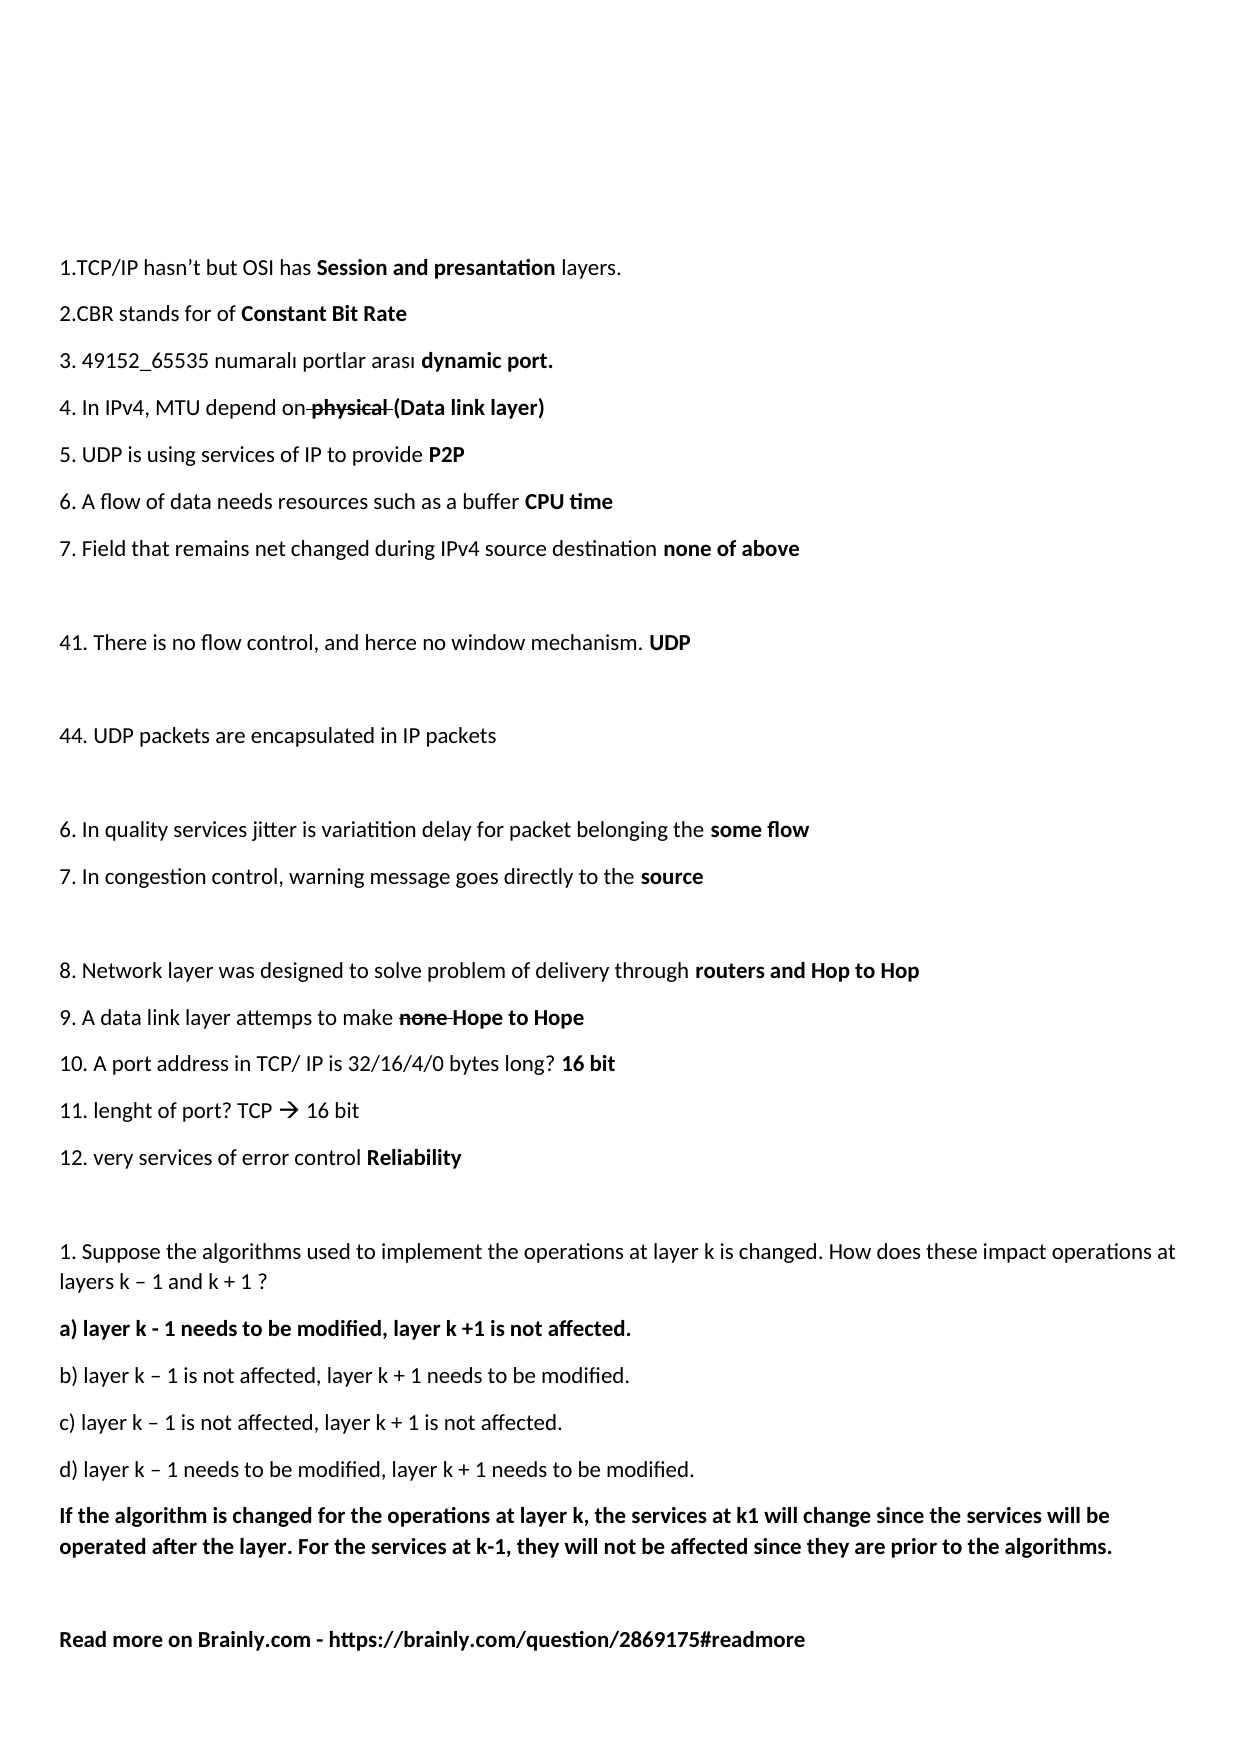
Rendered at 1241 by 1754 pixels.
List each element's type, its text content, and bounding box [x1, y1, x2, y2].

text 1.TCP/IP hasn’t but OSI has Session and presantation layers. [59, 253, 1193, 281]
text If the algorithm is changed for the operations at layer k, the services at k1 will change since the services will be operated after the layer. For the services at k-1, they will not be affected since they are prior to the algorithms. [59, 1502, 1193, 1560]
text 1. Suppose the algorithms used to implement the operations at layer k is changed. How does these impact operations at layers k – 1 and k + 1 ? [59, 1237, 1193, 1295]
text 3. 49152_65535 numaralı portlar arası dynamic port. [59, 346, 1193, 374]
text 7. In congestion control, warning message goes directly to the source [59, 862, 1193, 890]
text 41. There is no flow control, and herce no window mechanism. UDP [59, 628, 1193, 656]
text 2.CBR stands for of Constant Bit Rate [59, 299, 1193, 328]
text Read more on Brainly.com - https://brainly.com/question/2869175#readmore [59, 1626, 1193, 1654]
text 12. very services of error control Reliability [59, 1143, 1193, 1171]
text a) layer k - 1 needs to be modified, layer k +1 is not affected. [59, 1314, 1193, 1342]
text 11. lenght of port? TCP 16 bit [59, 1096, 1193, 1124]
text b) layer k – 1 is not affected, layer k + 1 needs to be modified. [59, 1361, 1193, 1389]
text 4. In IPv4, MTU depend on physical (Data link layer) [59, 393, 1193, 421]
text 9. A data link layer attemps to make none Hope to Hope [59, 1003, 1193, 1031]
text 6. A flow of data needs resources such as a buffer CPU time [59, 487, 1193, 515]
text d) layer k – 1 needs to be modified, layer k + 1 needs to be modified. [59, 1455, 1193, 1483]
text c) layer k – 1 is not affected, layer k + 1 is not affected. [59, 1408, 1193, 1436]
text 8. Network layer was designed to solve problem of delivery through routers and Hop to Hop [59, 956, 1193, 984]
text 44. UDP packets are encapsulated in IP packets [59, 721, 1193, 749]
text 10. A port address in TCP/ IP is 32/16/4/0 bytes long? 16 bit [59, 1049, 1193, 1078]
text 5. UDP is using services of IP to provide P2P [59, 440, 1193, 468]
text 6. In quality services jitter is variatition delay for packet belonging the some flow [59, 815, 1193, 843]
text 7. Field that remains net changed during IPv4 source destination none of above [59, 534, 1193, 562]
